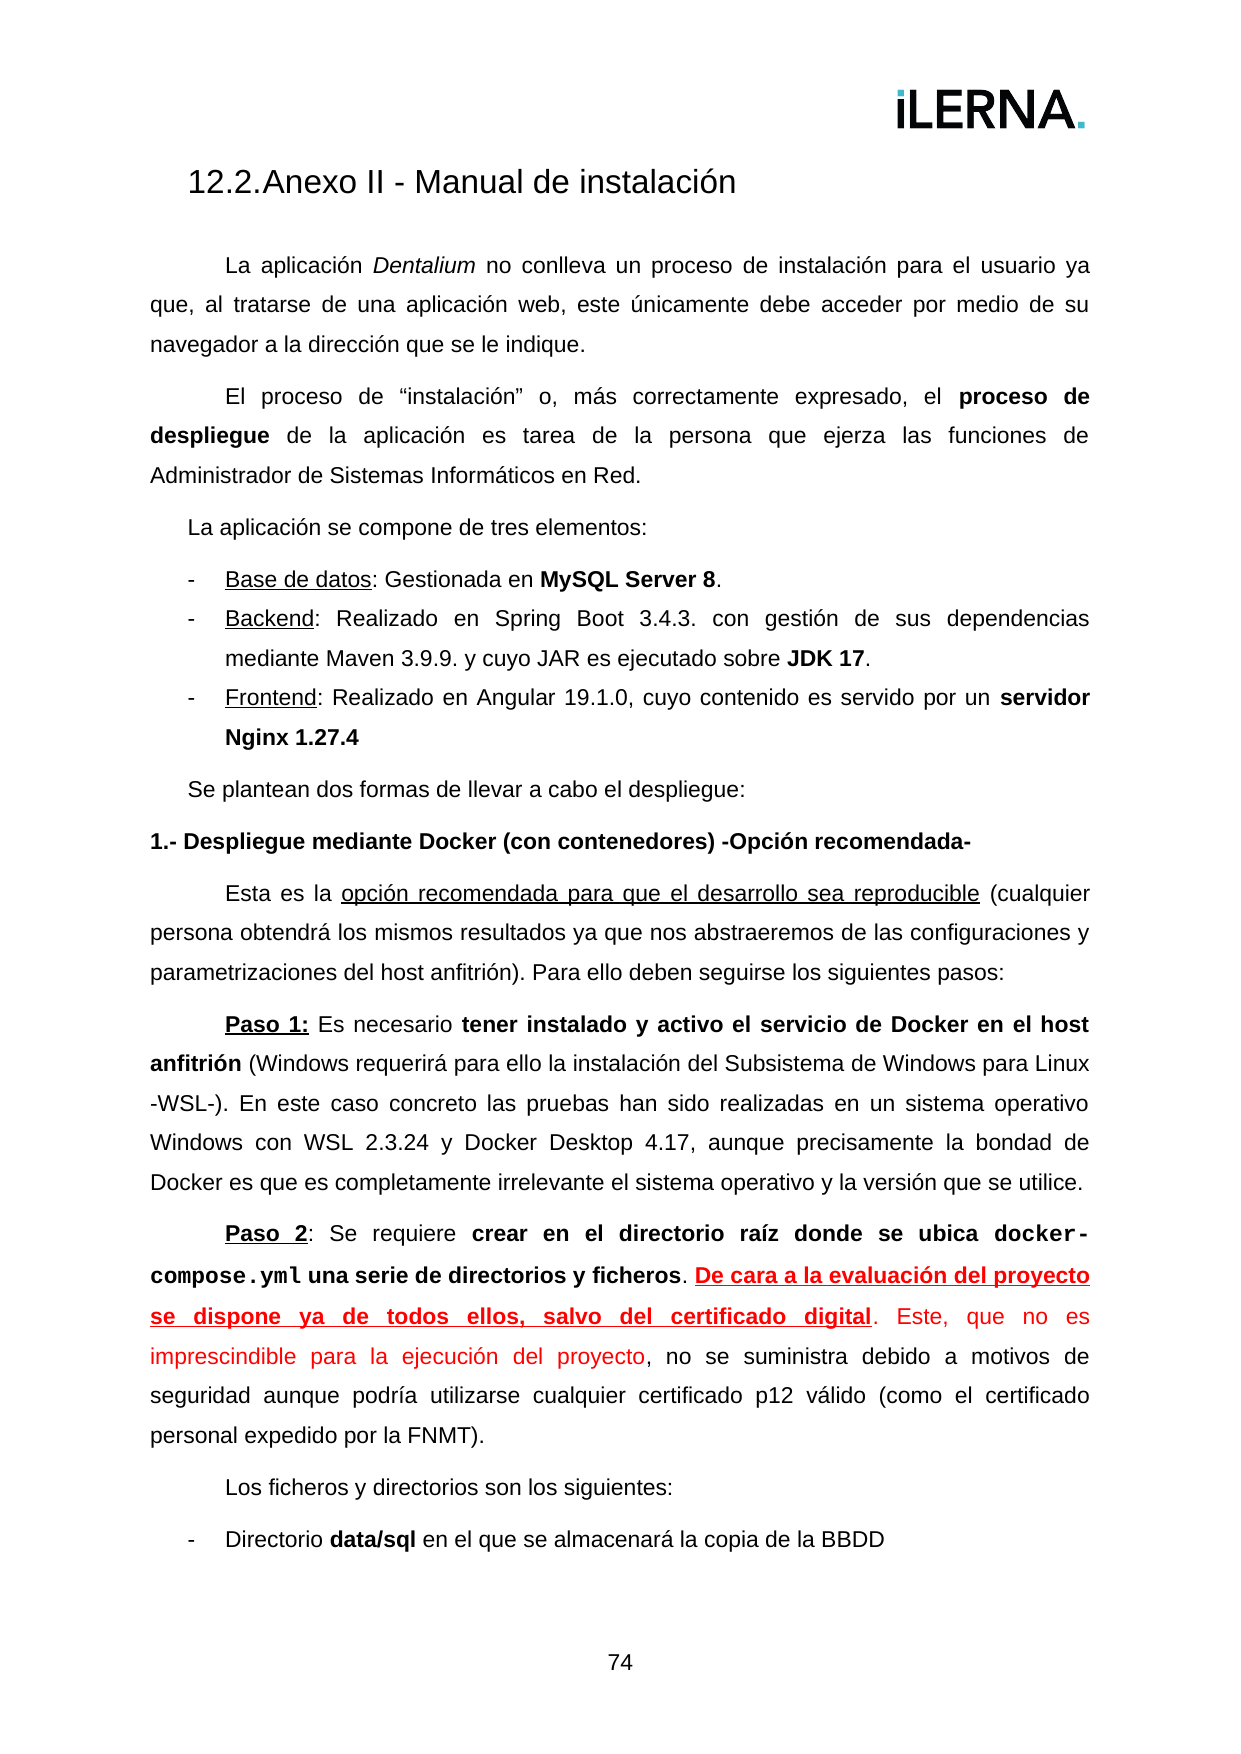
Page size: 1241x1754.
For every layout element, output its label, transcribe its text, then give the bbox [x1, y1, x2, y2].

text Se plantean dos formas de llevar a cabo el despliegue: [150, 776, 1090, 802]
list Backend: Realizado en Spring Boot 3.4.3. con gestión de sus dependencias mediante Maven 3.9.9. y cuyo JAR es ejecutado sobre JDK 17. [187, 605, 1090, 671]
text Los ficheros y directorios son los siguientes: [150, 1474, 1090, 1500]
text 1.- Despliegue mediante Docker (con contenedores) -Opción recomendada- [150, 828, 1090, 854]
text Paso 2: Se requiere crear en el directorio raíz donde se ubica docker-compose.yml una serie de directorios y ficheros. De cara a la evaluación del proyecto se dispone ya de todos ellos, salvo del certificado digital. Este, que no es imprescindible para la ejecución del proyecto, no se suministra debido a motivos de seguridad aunque podría utilizarse cualquier certificado p12 válido (como el certificado personal expedido por la FNMT). [150, 1220, 1090, 1448]
text Paso 1: Es necesario tener instalado y activo el servicio de Docker en el host anfitrión (Windows requerirá para ello la instalación del Subsistema de Windows para Linux -WSL-). En este caso concreto las pruebas han sido realizadas en un sistema operativo Windows con WSL 2.3.24 y Docker Desktop 4.17, aunque precisamente la bondad de Docker es que es completamente irrelevante el sistema operativo y la versión que se utilice. [150, 1011, 1090, 1195]
list Base de datos: Gestionada en MySQL Server 8. [187, 566, 1090, 592]
picture [891, 87, 1091, 131]
list Frontend: Realizado en Angular 19.1.0, cuyo contenido es servido por un servidor Nginx 1.27.4 [187, 684, 1090, 750]
text La aplicación se compone de tres elementos: [150, 514, 1090, 540]
subtitle Anexo II - Manual de instalación [187, 162, 1090, 201]
text Esta es la opción recomendada para que el desarrollo sea reproducible (cualquier persona obtendrá los mismos resultados ya que nos abstraeremos de las configuraciones y parametrizaciones del host anfitrión). Para ello deben seguirse los siguientes pasos: [150, 879, 1090, 985]
list Directorio data/sql en el que se almacenará la copia de la BBDD [187, 1526, 1090, 1552]
text El proceso de “instalación” o, más correctamente expresado, el proceso de despliegue de la aplicación es tarea de la persona que ejerza las funciones de Administrador de Sistemas Informáticos en Red. [150, 383, 1090, 488]
text La aplicación Dentalium no conlleva un proceso de instalación para el usuario ya que, al tratarse de una aplicación web, este únicamente debe acceder por medio de su navegador a la dirección que se le indique. [150, 252, 1090, 357]
